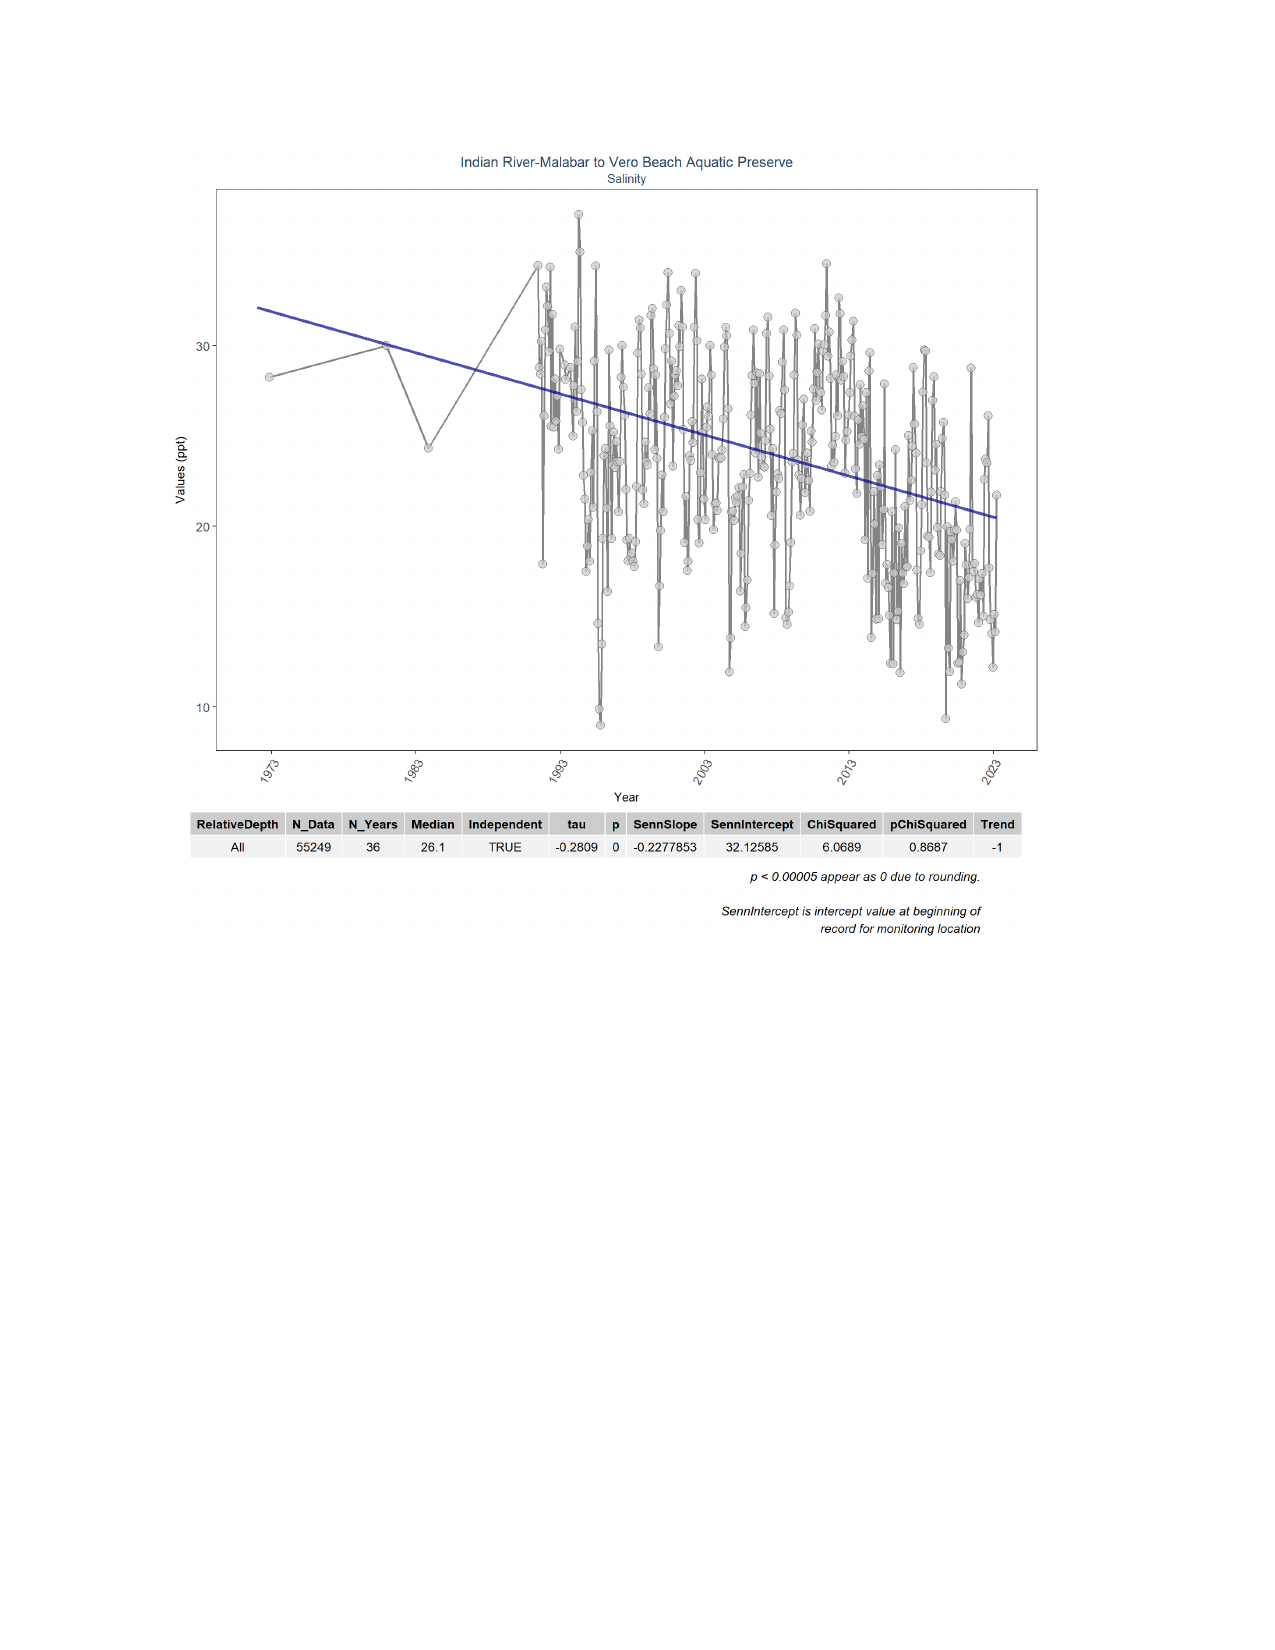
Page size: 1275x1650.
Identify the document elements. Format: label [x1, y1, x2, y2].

picture [168, 150, 1044, 938]
